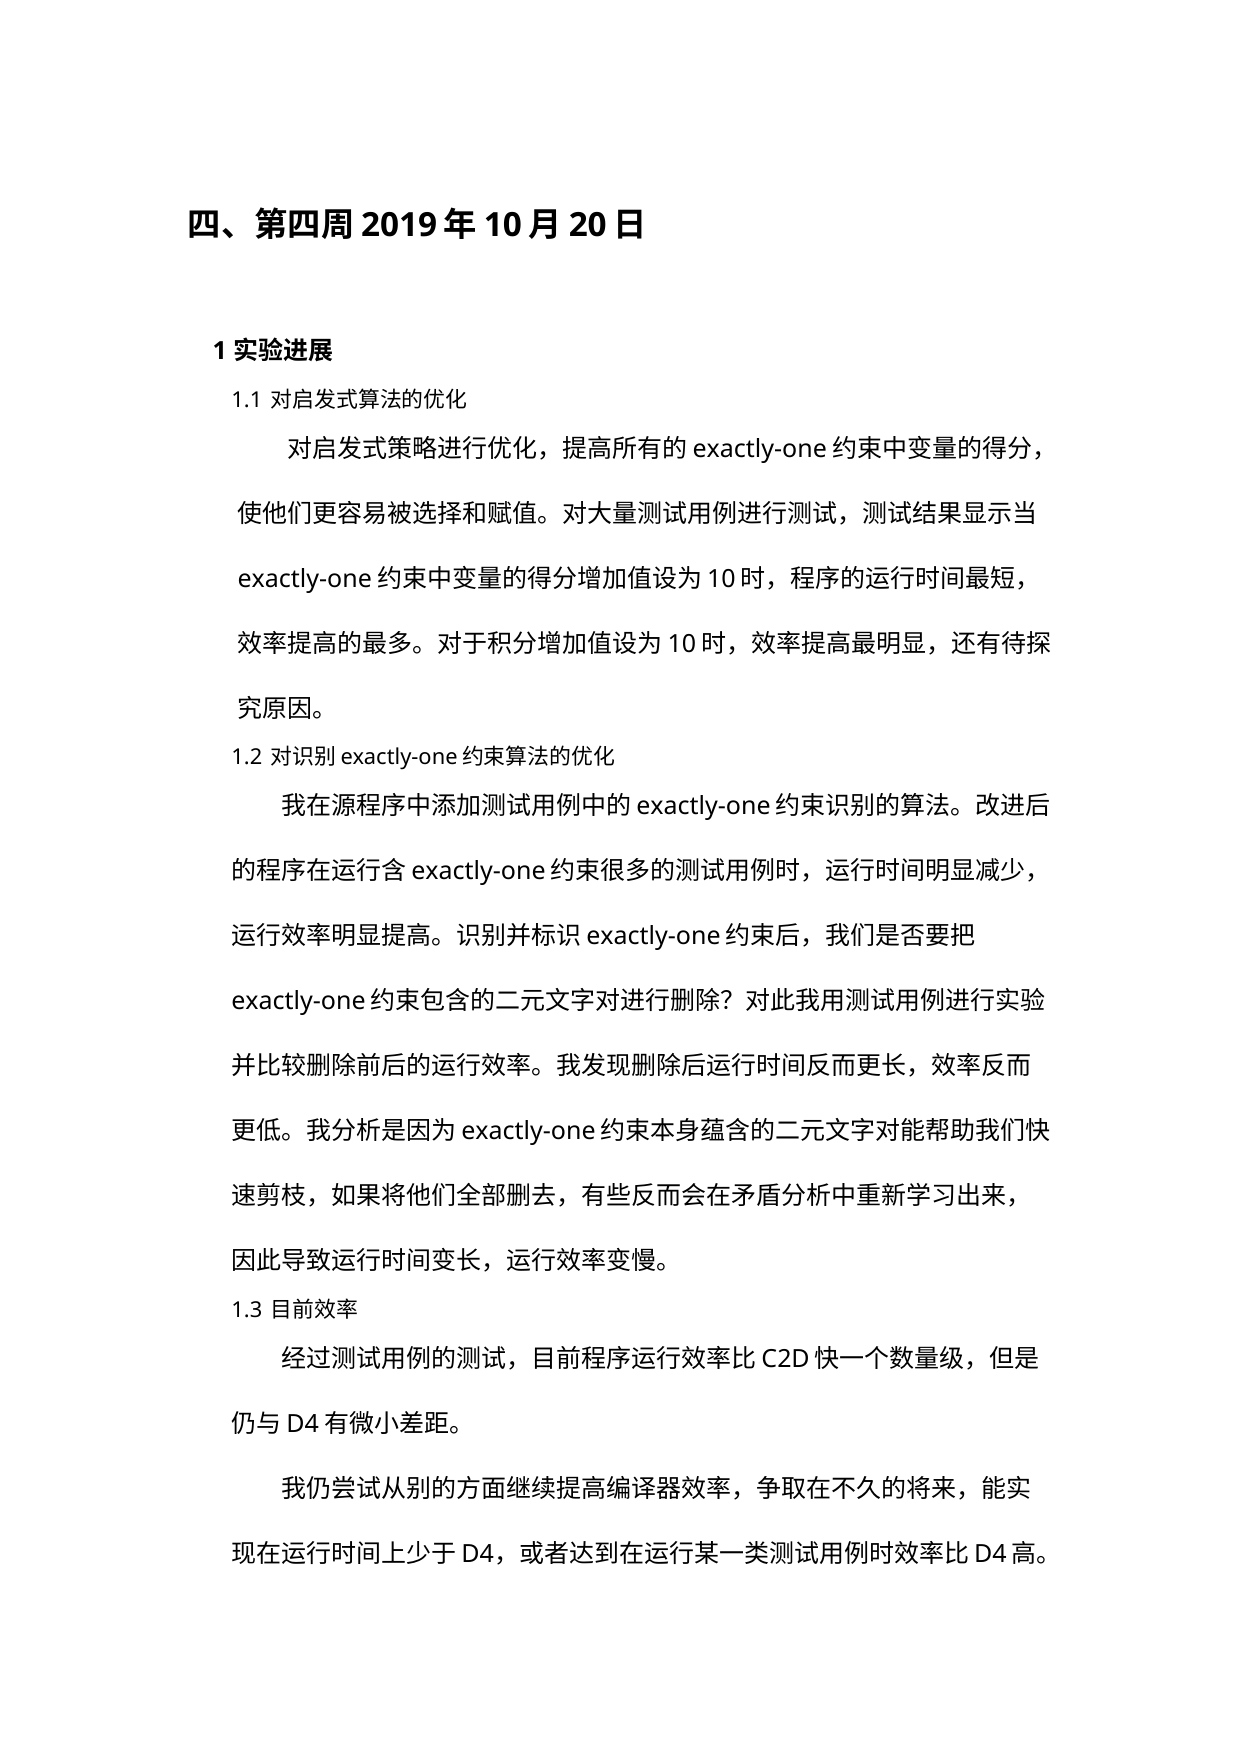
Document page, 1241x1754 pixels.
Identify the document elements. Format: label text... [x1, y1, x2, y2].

subtitle 1 实验进展 [187, 316, 1053, 381]
list 对识别exactly-one约束算法的优化 [231, 739, 1053, 771]
text 经过测试用例的测试，目前程序运行效率比C2D快一个数量级，但是仍与D4有微小差距。 [231, 1324, 1053, 1454]
list 目前效率 [231, 1291, 1053, 1324]
text 我在源程序中添加测试用例中的exactly-one约束识别的算法。改进后的程序在运行含exactly-one约束很多的测试用例时，运行时间明显减少，运行效率明显提高。识别并标识exactly-one约束后，我们是否要把exactly-one约束包含的二元文字对进行删除？对此我用测试用例进行实验并比较删除前后的运行效率。我发现删除后运行时间反而更长，效率反而更低。我分析是因为exactly-one约束本身蕴含的二元文字对能帮助我们快速剪枝，如果将他们全部删去，有些反而会在矛盾分析中重新学习出来，因此导致运行时间变长，运行效率变慢。 [231, 771, 1053, 1291]
text 对启发式策略进行优化，提高所有的exactly-one约束中变量的得分，使他们更容易被选择和赋值。对大量测试用例进行测试，测试结果显示当exactly-one约束中变量的得分增加值设为10时，程序的运行时间最短，效率提高的最多。对于积分增加值设为10时，效率提高最明显，还有待探究原因。 [237, 414, 1053, 739]
list 对启发式算法的优化 [231, 381, 1053, 414]
text 我仍尝试从别的方面继续提高编译器效率，争取在不久的将来，能实现在运行时间上少于D4，或者达到在运行某一类测试用例时效率比D4高。 [231, 1454, 1053, 1584]
subtitle 四、第四周2019年10月20日 [187, 189, 1053, 254]
